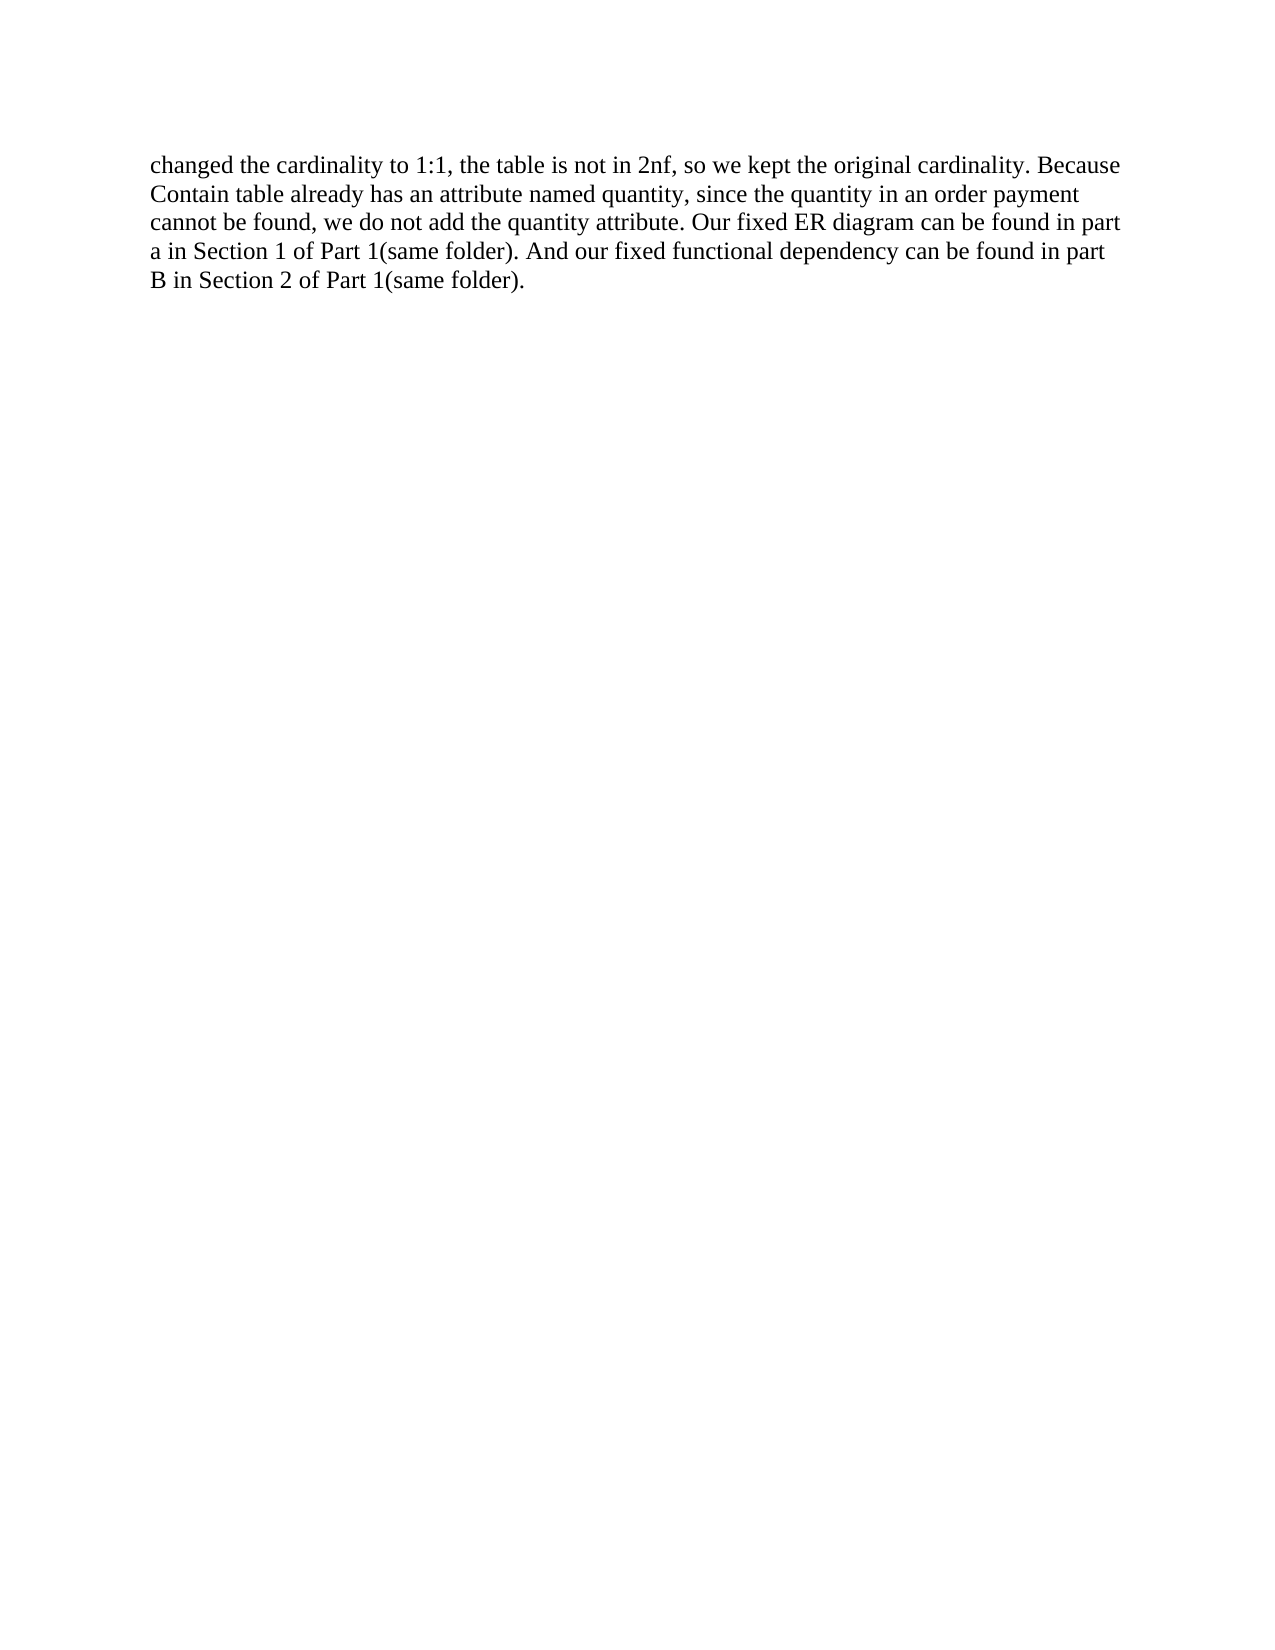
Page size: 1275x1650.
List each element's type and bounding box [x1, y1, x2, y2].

text [150, 150, 1125, 294]
